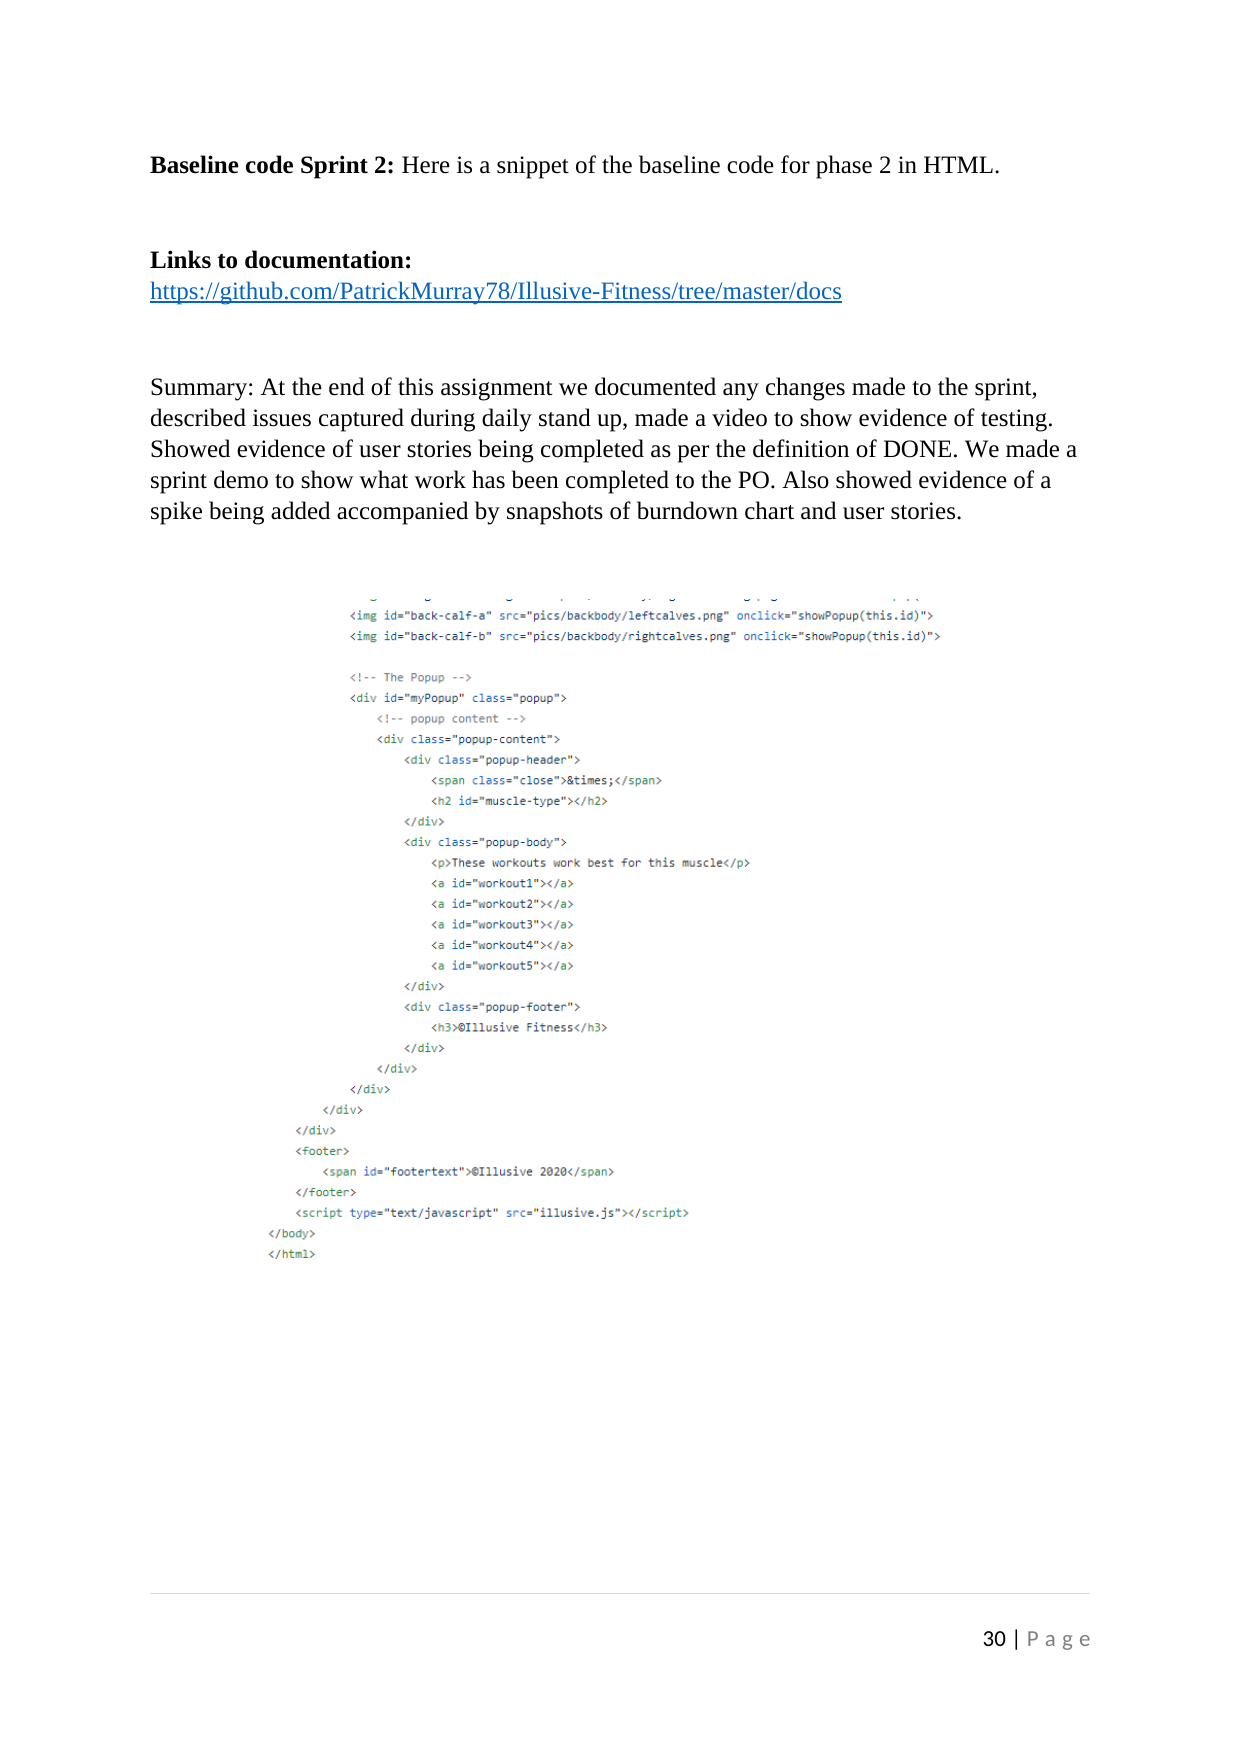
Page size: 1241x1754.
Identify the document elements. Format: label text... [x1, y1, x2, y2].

picture [250, 599, 957, 1259]
text Summary: At the end of this assignment we documented any changes made to the sprint, described issues captured during daily stand up, made a video to show evidence of testing. Showed evidence of user stories being completed as per the definition of DONE. We made a sprint demo to show what work has been completed to the PO. Also showed evidence of a spike being added accompanied by snapshots of burndown chart and user stories. [150, 372, 1090, 525]
text Links to documentation: https://github.com/PatrickMurray78/Illusive-Fitness/tree/master/docs [150, 245, 1090, 305]
text Baseline code Sprint 2: Here is a snippet of the baseline code for phase 2 in HTML. [150, 150, 1090, 179]
